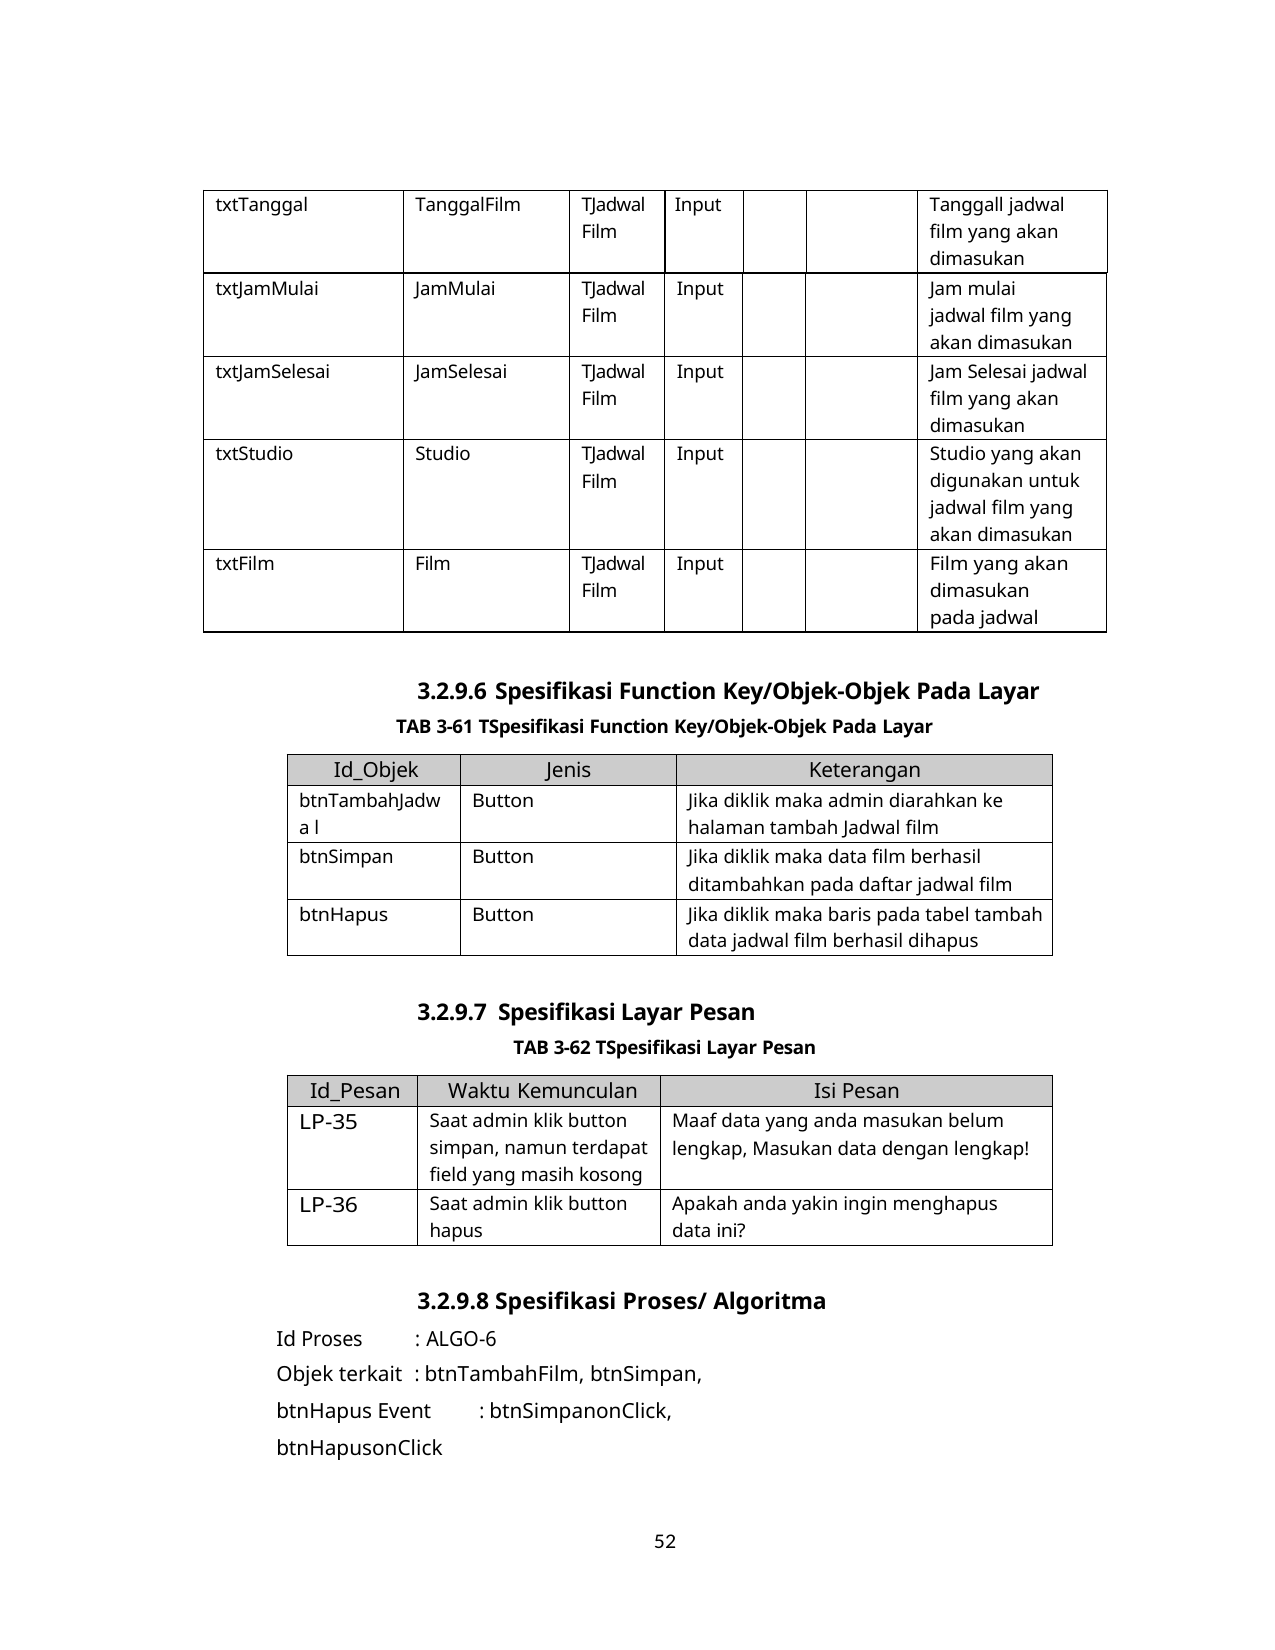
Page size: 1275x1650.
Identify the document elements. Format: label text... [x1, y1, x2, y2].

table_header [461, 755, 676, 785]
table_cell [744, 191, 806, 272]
text TAB 3-61 TSpesifikasi Function Key/Objek-Objek Pada Layar [340, 714, 989, 739]
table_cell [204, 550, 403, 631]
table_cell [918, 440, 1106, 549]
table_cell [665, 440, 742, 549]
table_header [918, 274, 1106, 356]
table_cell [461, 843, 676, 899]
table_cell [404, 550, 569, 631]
text Objek terkait : btnTambahFilm, btnSimpan, btnHapus Event : btnSimpanonClick, btnHapusonClick [276, 1359, 783, 1462]
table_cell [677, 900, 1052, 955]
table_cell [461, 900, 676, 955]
subtitle Spesifikasi Function Key/Objek-Objek Pada Layar [417, 675, 1167, 706]
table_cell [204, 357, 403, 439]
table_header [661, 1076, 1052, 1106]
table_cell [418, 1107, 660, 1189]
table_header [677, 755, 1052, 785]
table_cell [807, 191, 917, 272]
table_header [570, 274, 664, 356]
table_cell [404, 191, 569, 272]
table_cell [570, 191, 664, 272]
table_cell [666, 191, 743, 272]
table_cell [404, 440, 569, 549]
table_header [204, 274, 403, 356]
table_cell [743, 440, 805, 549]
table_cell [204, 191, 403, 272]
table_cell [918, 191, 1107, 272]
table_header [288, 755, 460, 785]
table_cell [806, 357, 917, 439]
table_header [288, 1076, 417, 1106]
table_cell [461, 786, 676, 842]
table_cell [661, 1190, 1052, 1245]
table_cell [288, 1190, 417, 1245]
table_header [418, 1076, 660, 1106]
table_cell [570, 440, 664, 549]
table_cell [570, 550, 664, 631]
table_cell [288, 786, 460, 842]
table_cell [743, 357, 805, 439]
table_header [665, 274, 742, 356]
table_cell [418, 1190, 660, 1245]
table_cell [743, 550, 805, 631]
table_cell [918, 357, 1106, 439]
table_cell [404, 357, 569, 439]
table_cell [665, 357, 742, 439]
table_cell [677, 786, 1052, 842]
subtitle Spesifikasi Layar Pesan [417, 996, 1167, 1027]
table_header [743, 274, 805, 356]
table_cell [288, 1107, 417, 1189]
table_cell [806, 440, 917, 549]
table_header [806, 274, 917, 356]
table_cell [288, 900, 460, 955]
text Id Proses : ALGO-6 [276, 1324, 1167, 1352]
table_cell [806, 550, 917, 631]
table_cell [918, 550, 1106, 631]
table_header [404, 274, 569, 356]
text TAB 3-62 TSpesifikasi Layar Pesan [180, 1034, 1149, 1060]
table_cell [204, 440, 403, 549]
subtitle Spesifikasi Proses/ Algoritma [417, 1285, 1167, 1316]
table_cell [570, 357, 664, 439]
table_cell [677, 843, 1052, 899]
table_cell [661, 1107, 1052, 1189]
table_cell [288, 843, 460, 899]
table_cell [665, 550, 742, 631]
